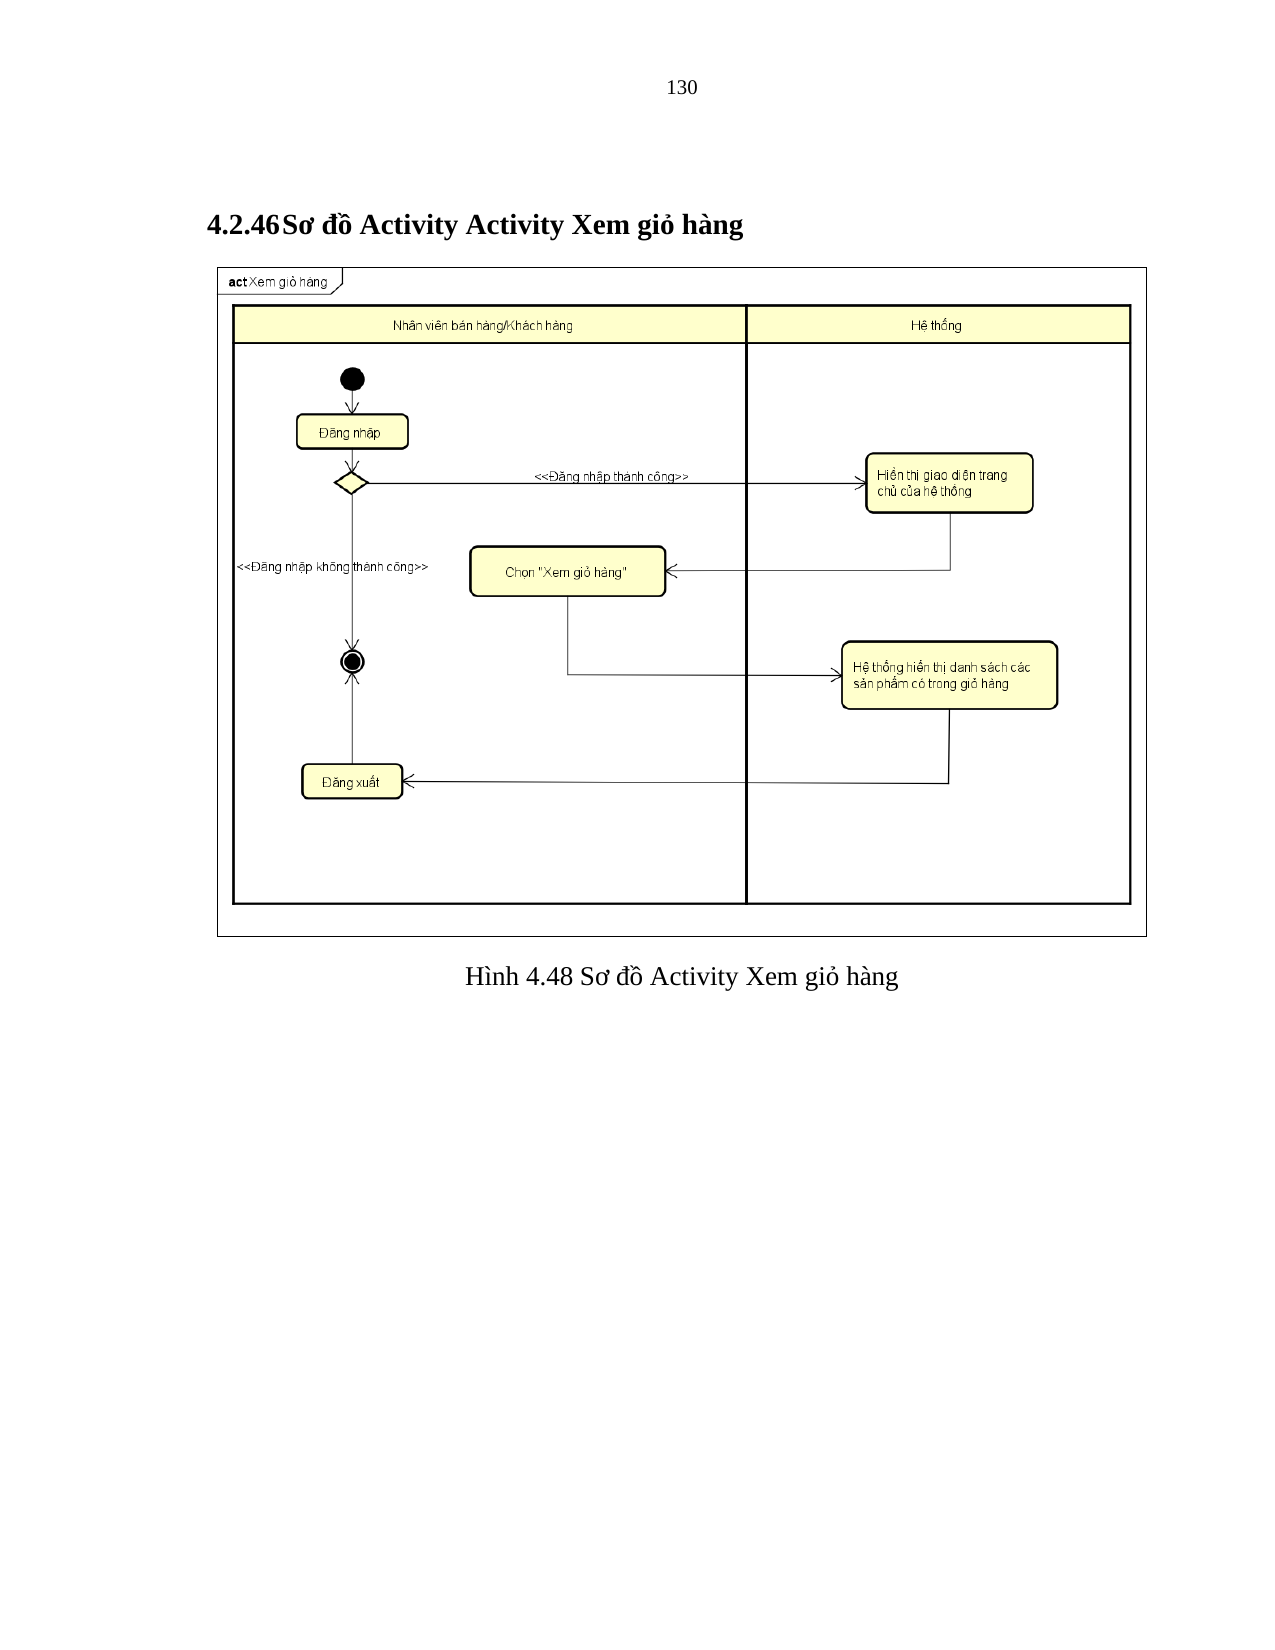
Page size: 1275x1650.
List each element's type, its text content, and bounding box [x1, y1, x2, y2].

subtitle Sơ đồ Activity Activity Xem giỏ hàng [207, 207, 1157, 240]
picture [206, 257, 1157, 946]
